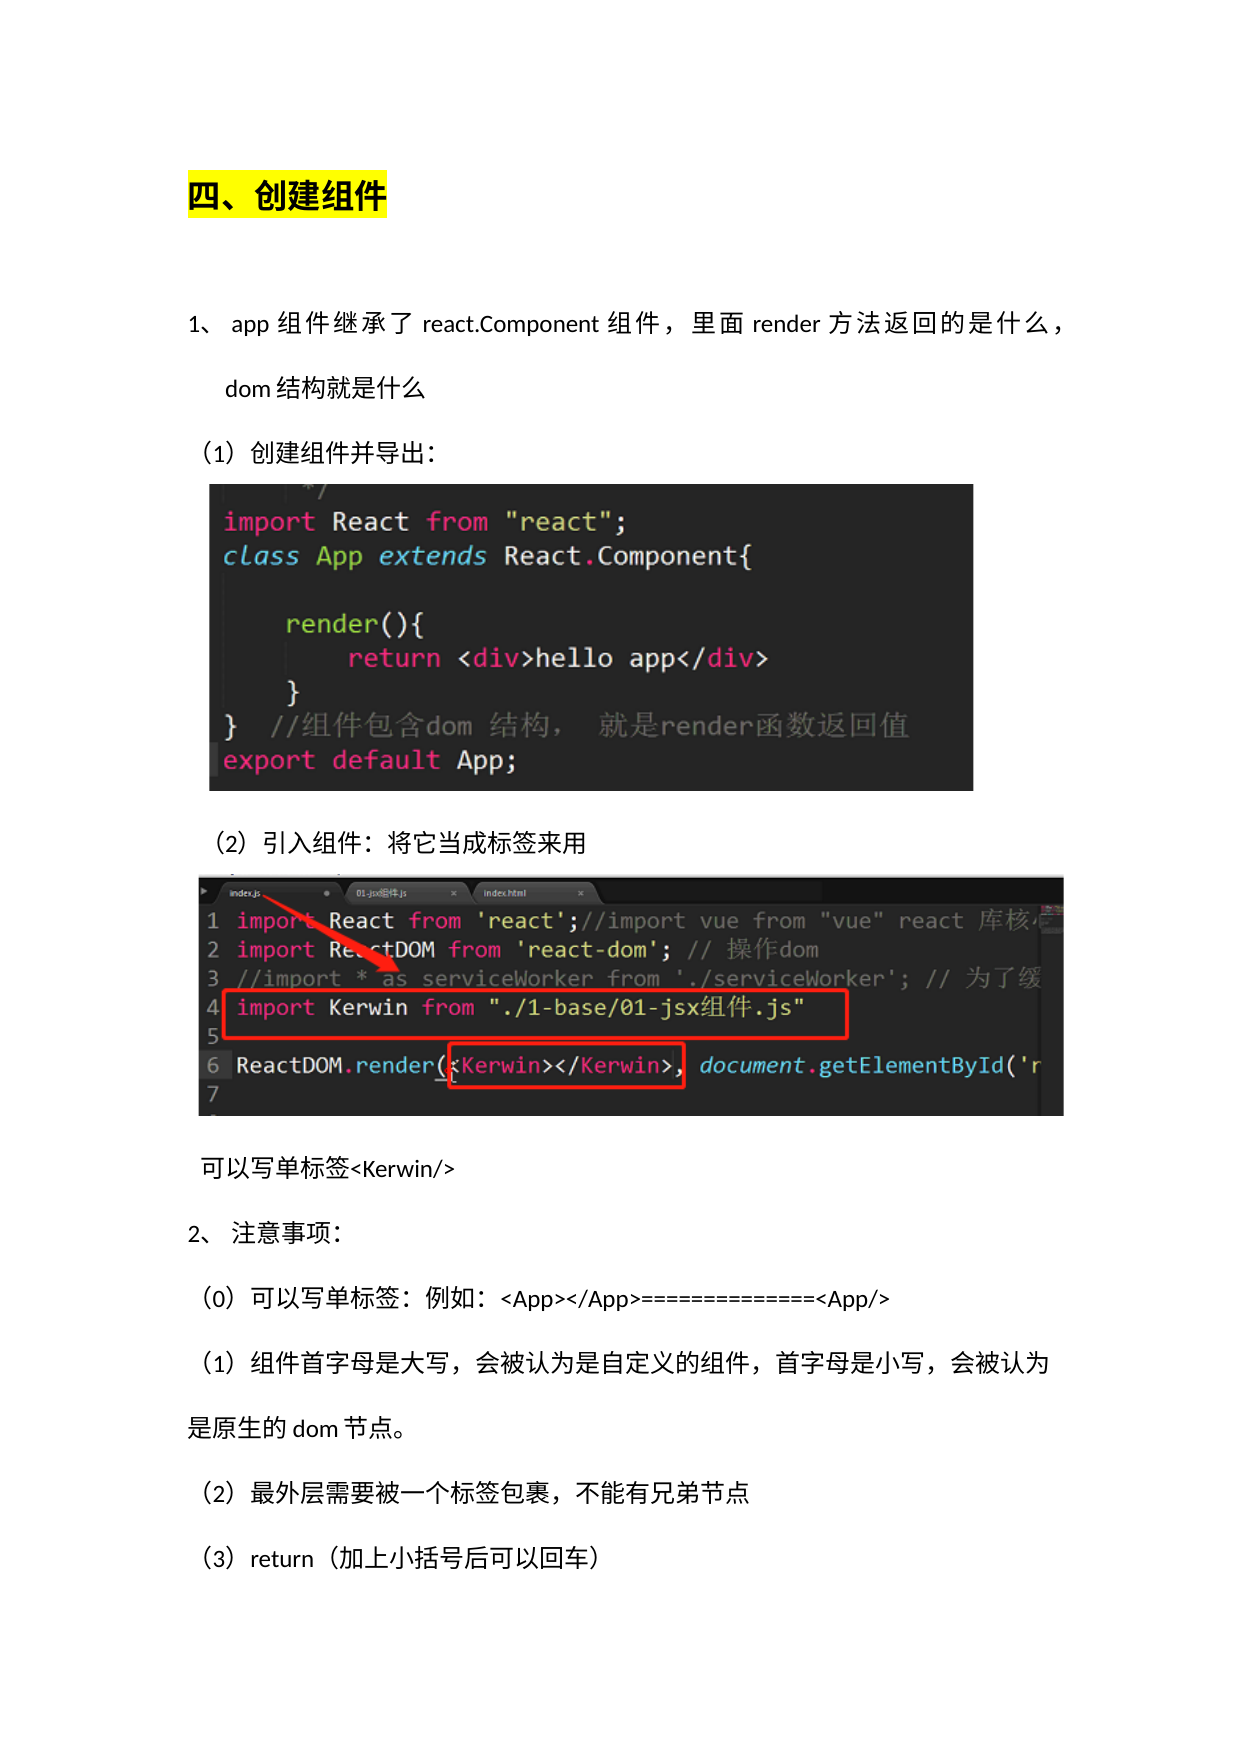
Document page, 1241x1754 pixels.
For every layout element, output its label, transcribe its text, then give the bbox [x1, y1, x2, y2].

picture [198, 874, 1064, 1116]
text 可以写单标签<Kerwin/> [187, 1134, 1053, 1199]
list app组件继承了react.Component组件，里面render方法返回的是什么，dom结构就是什么 [187, 289, 1053, 419]
list 注意事项： [187, 1199, 1053, 1264]
text （3）return（加上小括号后可以回车） [187, 1524, 1053, 1589]
picture [209, 484, 974, 791]
subtitle 四、创建组件 [187, 162, 1053, 227]
text （0）可以写单标签：例如：<App></App>==============<App/> [187, 1264, 1053, 1329]
text （1）组件首字母是大写，会被认为是自定义的组件，首字母是小写，会被认为是原生的dom节点。 [187, 1329, 1053, 1459]
text （2）最外层需要被一个标签包裹，不能有兄弟节点 [187, 1459, 1053, 1524]
text （1）创建组件并导出： [187, 419, 1053, 484]
text （2）引入组件：将它当成标签来用 [187, 809, 1053, 874]
